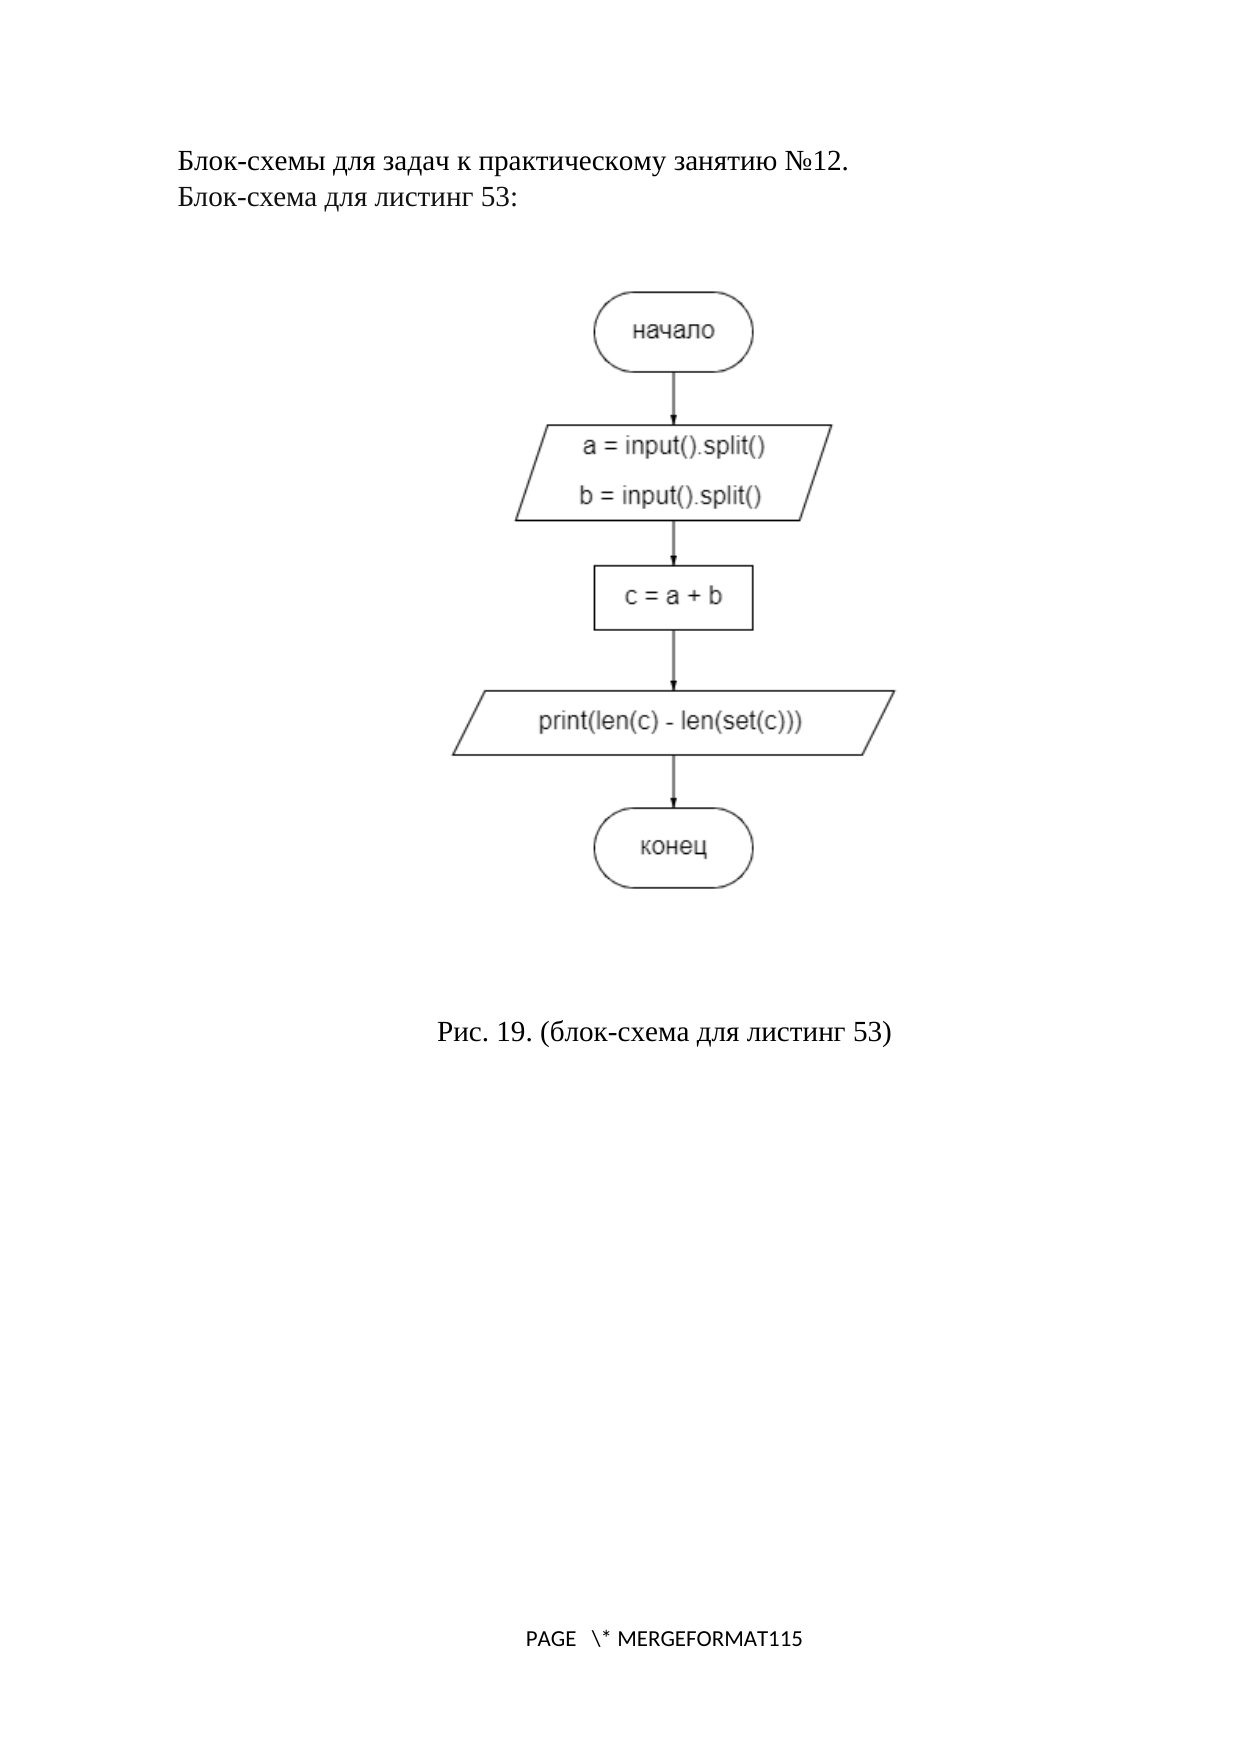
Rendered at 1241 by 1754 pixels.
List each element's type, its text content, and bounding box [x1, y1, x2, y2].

text Рис. 19. (блок-схема для листинг 53) [177, 1014, 1152, 1047]
text Блок-схема для листинг 53: [177, 179, 1152, 213]
subtitle Блок-схемы для задач к практическому занятию №12. [177, 143, 1152, 177]
picture [341, 212, 988, 989]
